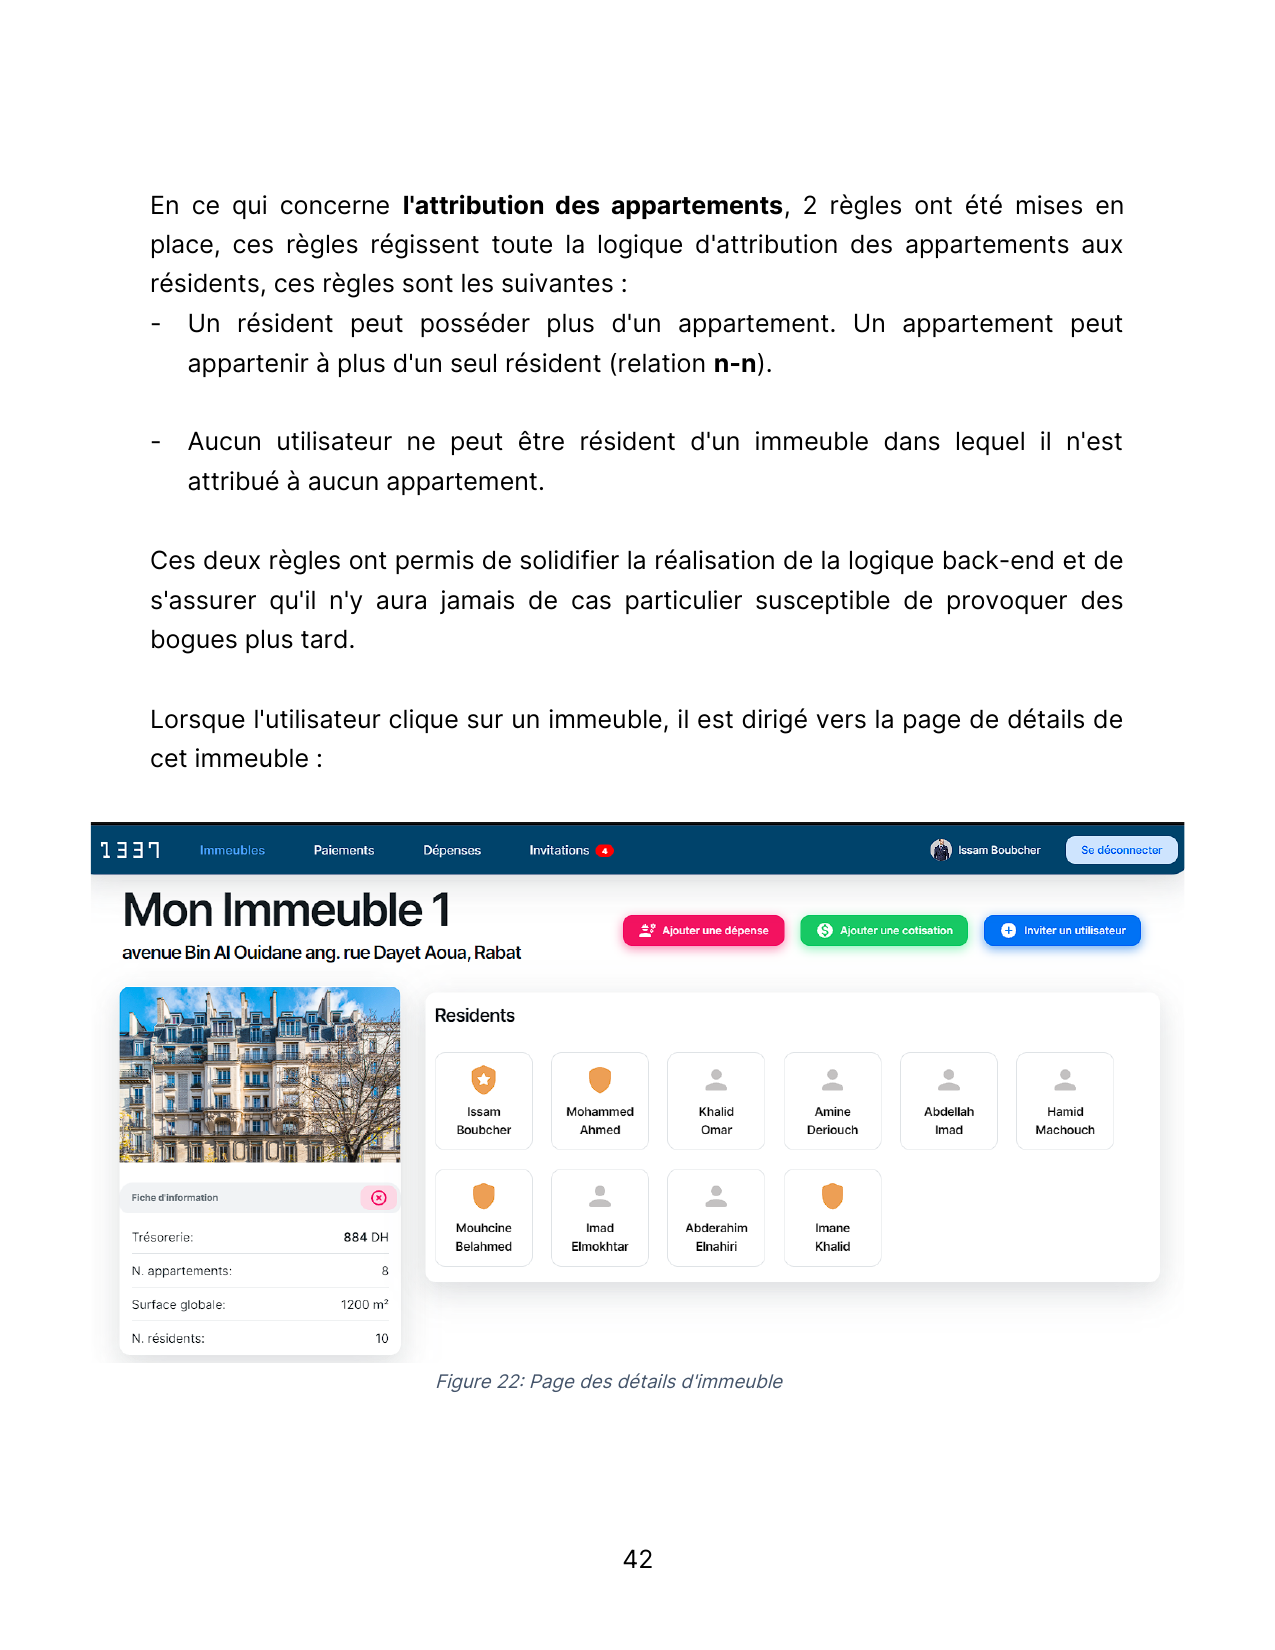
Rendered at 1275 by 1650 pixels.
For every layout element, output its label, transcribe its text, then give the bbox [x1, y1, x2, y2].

list Aucun utilisateur ne peut être résident d'un immeuble dans lequel il n'est attribué à aucun appartement. [150, 426, 1125, 496]
list Un résident peut posséder plus d'un appartement. Un appartement peut appartenir à plus d'un seul résident (relation n-n). [150, 308, 1125, 378]
text Ces deux règles ont permis de solidifier la réalisation de la logique back-end et de s'assurer qu'il n'y aura jamais de cas particulier susceptible de provoquer des bogues plus tard. [150, 545, 1125, 654]
picture [90, 822, 1185, 1363]
text Lorsque l'utilisateur clique sur un immeuble, il est dirigé vers la page de détails de cet immeuble : [150, 704, 1125, 773]
text En ce qui concerne l'attribution des appartements, 2 règles ont été mises en place, ces règles régissent toute la logique d'attribution des appartements aux résidents, ces règles sont les suivantes : [150, 190, 1125, 299]
